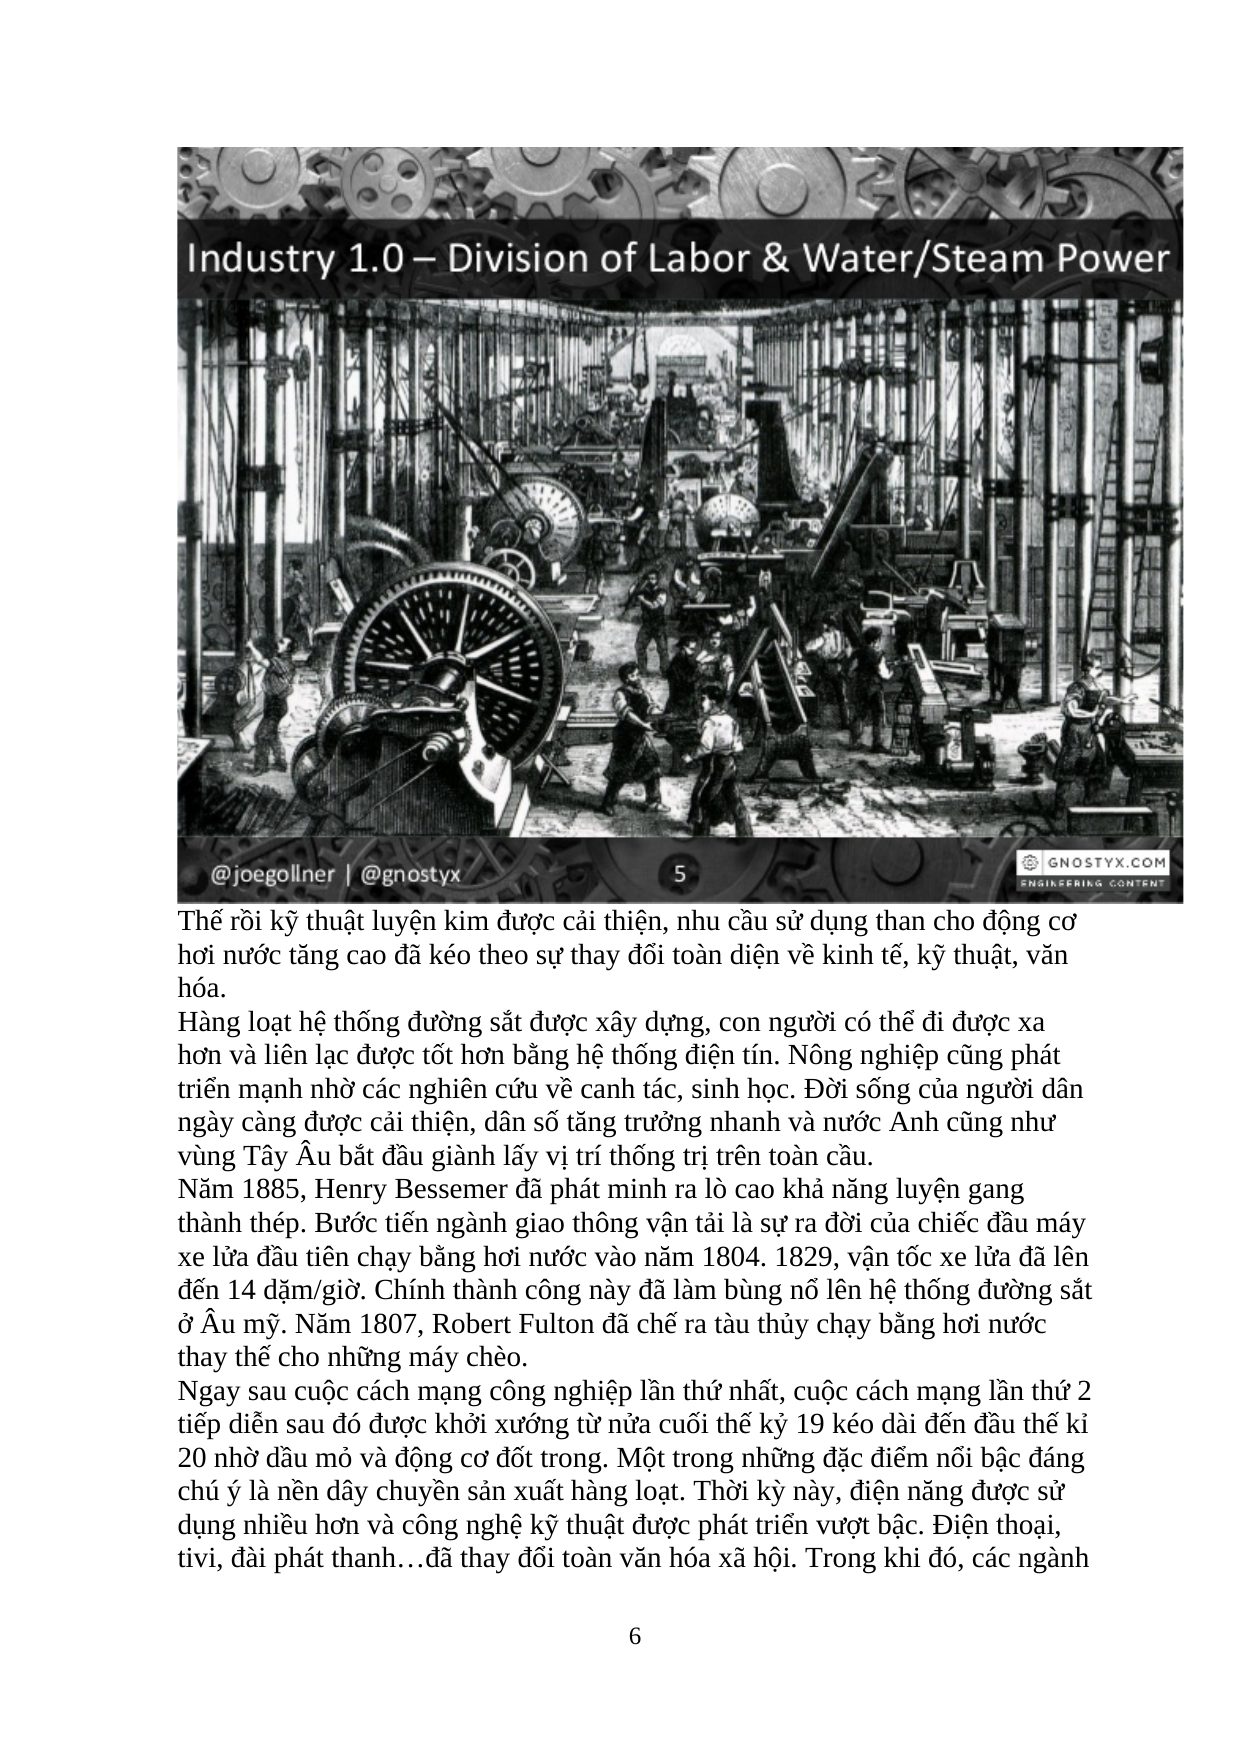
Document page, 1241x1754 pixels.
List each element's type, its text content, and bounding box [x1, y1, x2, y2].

text Năm 1885, Henry Bessemer đã phát minh ra lò cao khả năng luyện gang thành thép. Bước tiến ngành giao thông vận tải là sự ra đời của chiếc đầu máy xe lửa đầu tiên chạy bằng hơi nước vào năm 1804. 1829, vận tốc xe lửa đã lên đến 14 dặm/giờ. Chính thành công này đã làm bùng nổ lên hệ thống đường sắt ở Âu mỹ. Năm 1807, Robert Fulton đã chế ra tàu thủy chạy bằng hơi nước thay thế cho những máy chèo. [177, 1172, 1092, 1373]
text Thế rồi kỹ thuật luyện kim được cải thiện, nhu cầu sử dụng than cho động cơ hơi nước tăng cao đã kéo theo sự thay đổi toàn diện về kinh tế, kỹ thuật, văn hóa. [177, 904, 1092, 1004]
picture [177, 147, 1184, 904]
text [177, 1373, 1092, 1574]
text Hàng loạt hệ thống đường sắt được xây dựng, con người có thể đi được xa hơn và liên lạc được tốt hơn bằng hệ thống điện tín. Nông nghiệp cũng phát triển mạnh nhờ các nghiên cứu về canh tác, sinh học. Đời sống của người dân ngày càng được cải thiện, dân số tăng trưởng nhanh và nước Anh cũng như vùng Tây Âu bắt đầu giành lấy vị trí thống trị trên toàn cầu. [177, 1004, 1092, 1172]
